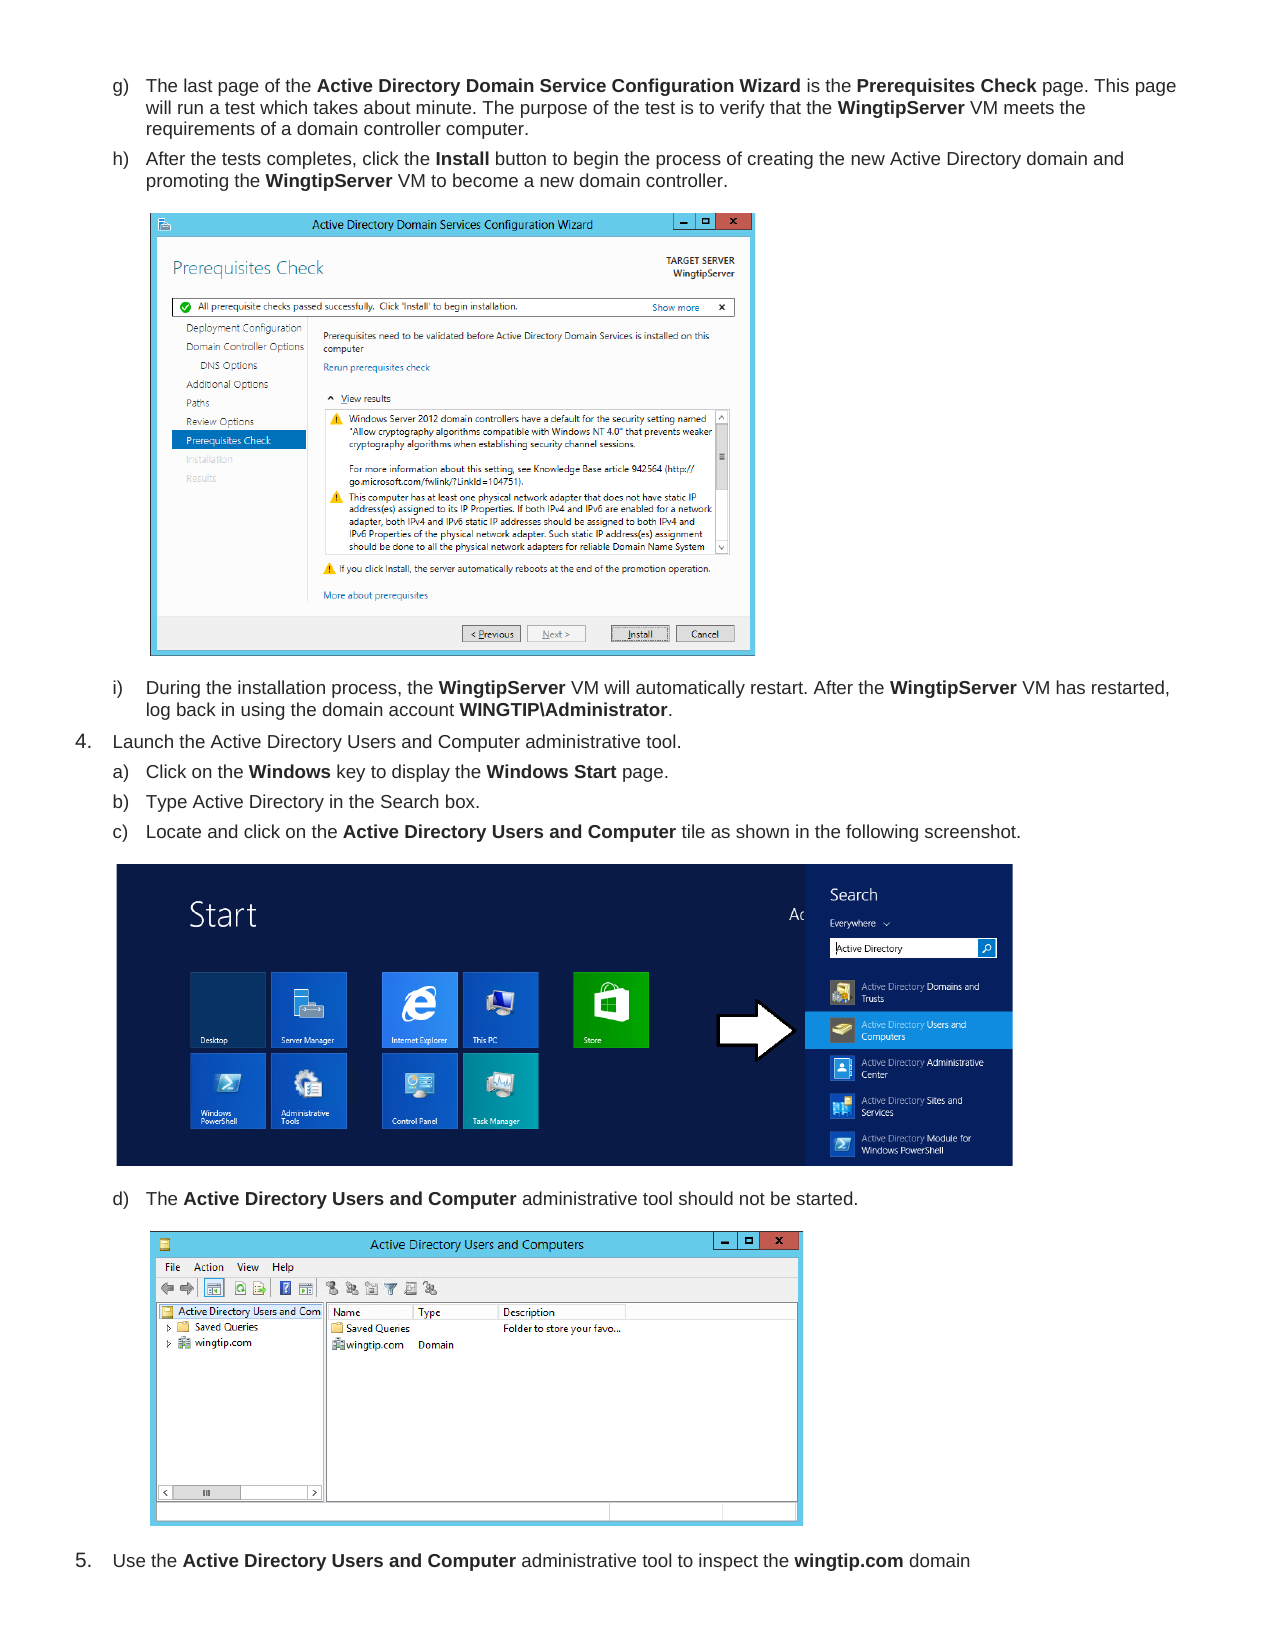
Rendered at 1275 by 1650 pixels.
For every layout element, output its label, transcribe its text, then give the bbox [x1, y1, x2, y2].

text Locate and click on the Active Directory Users and Computer tile as shown in the following screenshot. [112, 821, 1200, 842]
text The last page of the Active Directory Domain Service Configuration Wizard is the Prerequisites Check page. This page will run a test which takes about minute. The purpose of the test is to verify that the WingtipServer VM meets the requirements of a domain controller computer. [112, 75, 1200, 140]
text The Active Directory Users and Computer administrative tool should not be started. [112, 1187, 1200, 1209]
text During the installation process, the WingtipServer VM will automatically restart. After the WingtipServer VM has restarted, log back in using the domain account WINGTIP\Administrator. [112, 677, 1200, 720]
text After the tests completes, click the Install button to begin the process of creating the new Active Directory domain and promoting the WingtipServer VM to become a new domain controller. [112, 148, 1200, 191]
picture [116, 864, 1013, 1166]
text Type Active Directory in the Search box. [112, 791, 1200, 812]
picture [150, 1231, 804, 1526]
text Click on the Windows key to display the Windows Start page. [112, 761, 1200, 782]
text Launch the Active Directory Users and Computer administrative tool. [75, 728, 1200, 752]
picture [150, 213, 755, 656]
text Use the Active Directory Users and Computer administrative tool to inspect the wingtip.com domain [75, 1548, 1200, 1572]
